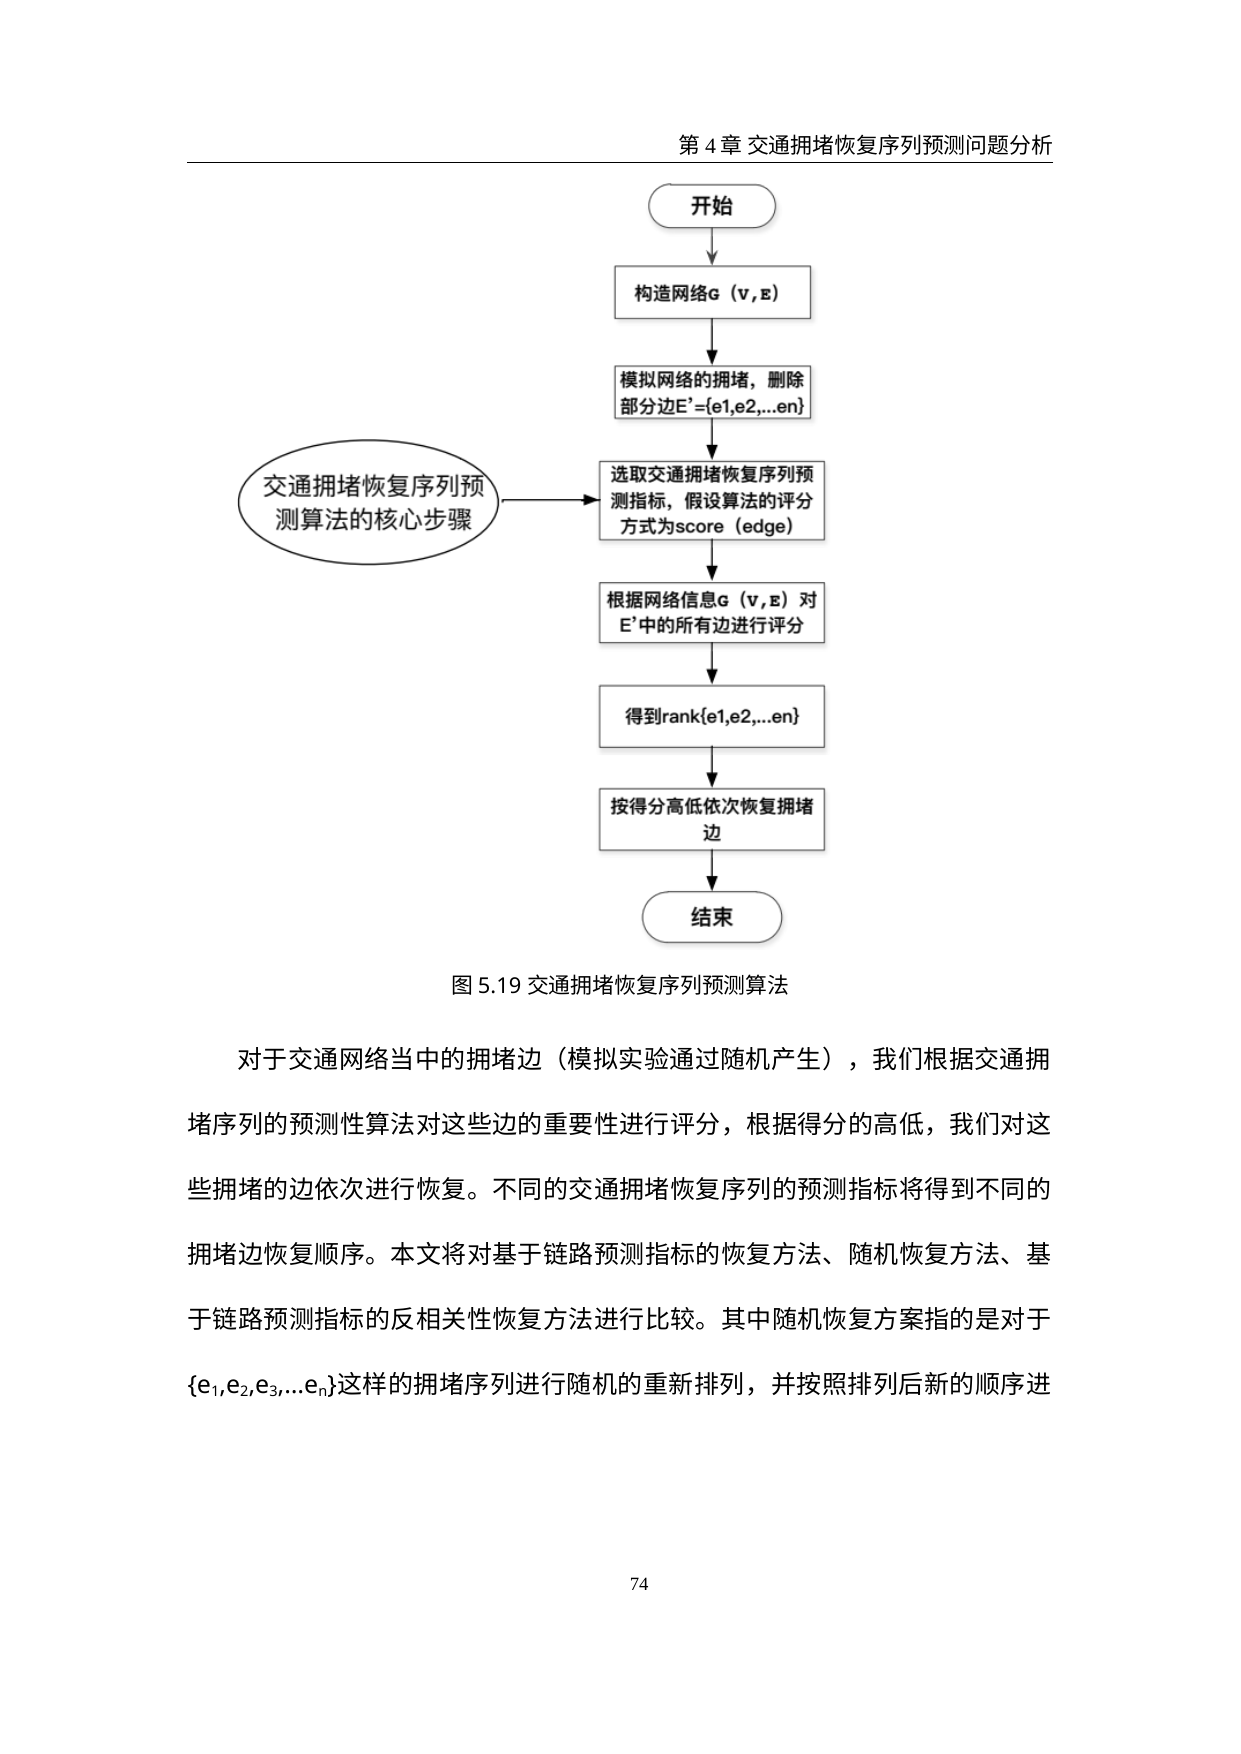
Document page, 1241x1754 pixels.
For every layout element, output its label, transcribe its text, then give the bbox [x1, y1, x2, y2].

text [187, 1025, 1053, 1415]
